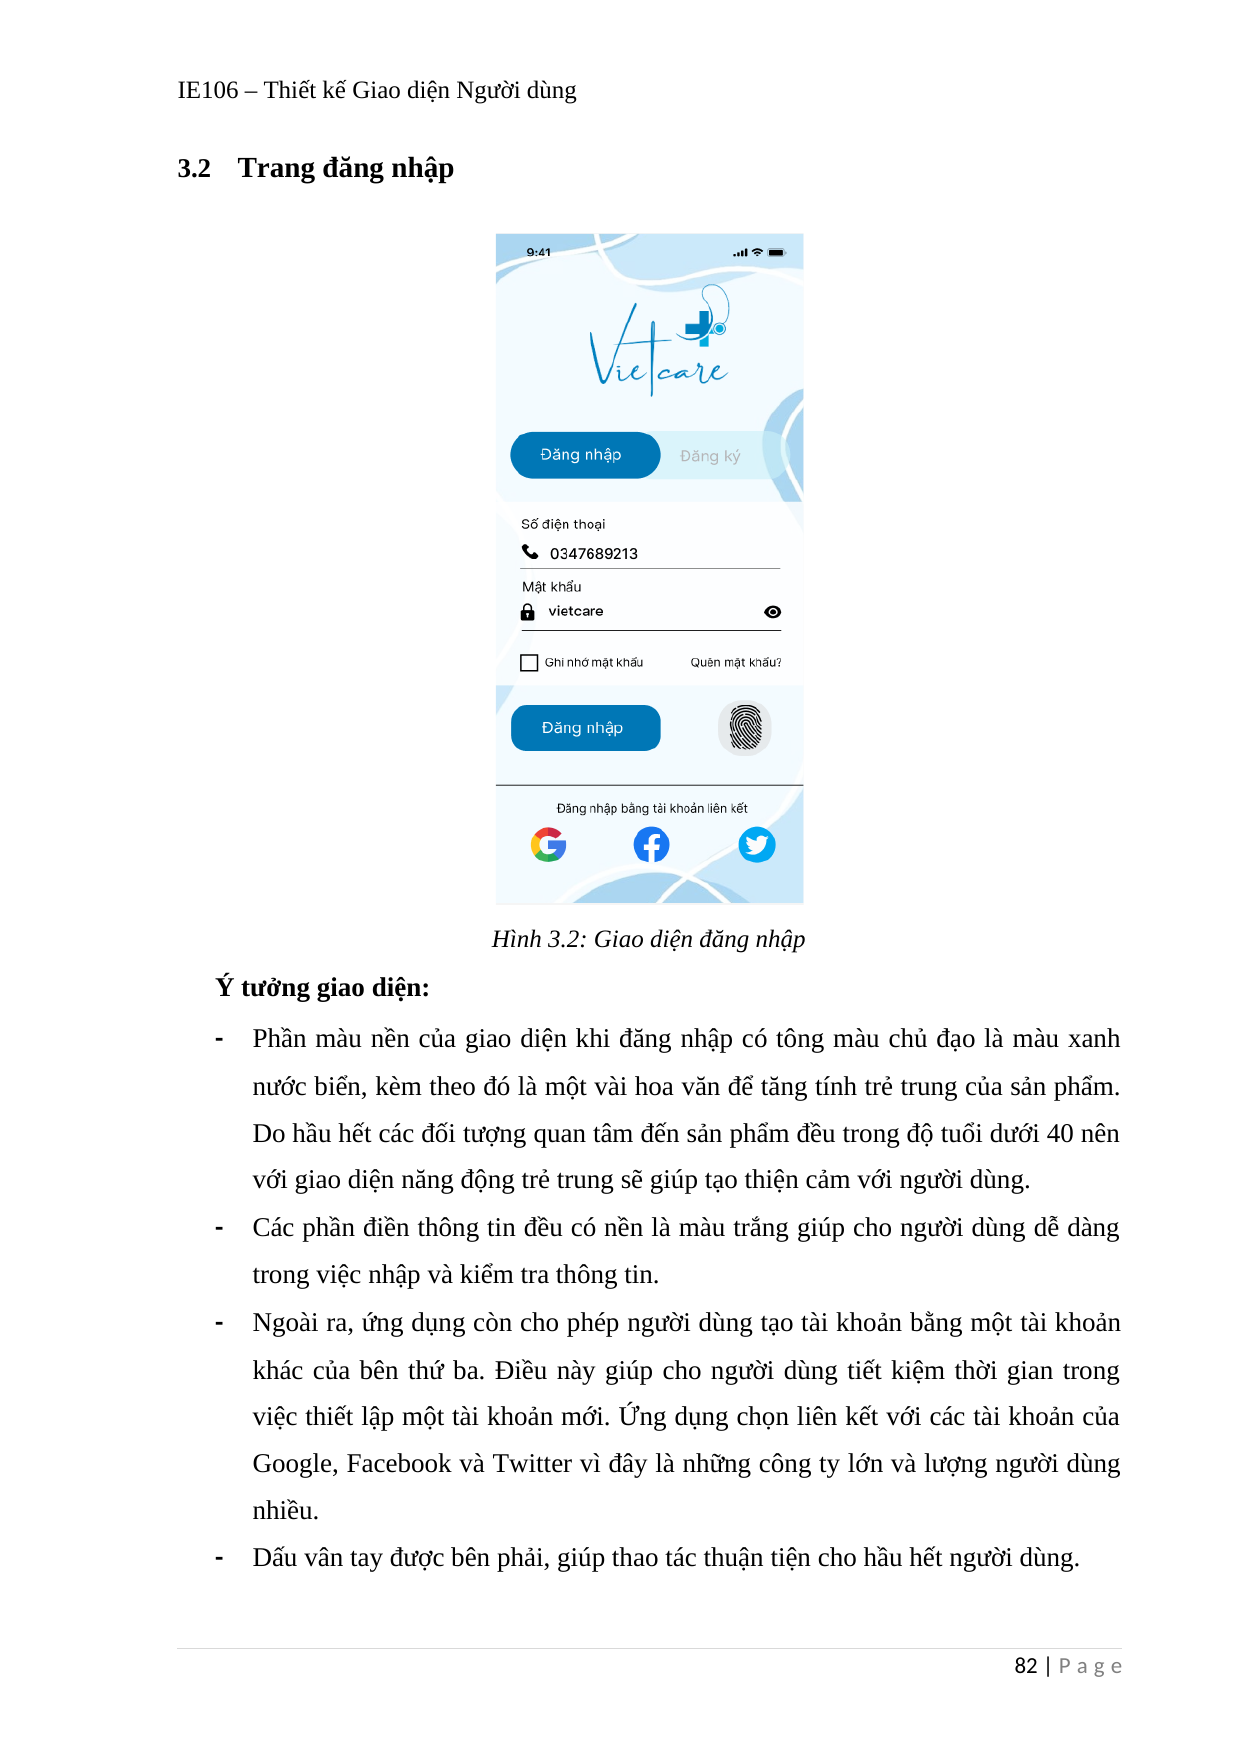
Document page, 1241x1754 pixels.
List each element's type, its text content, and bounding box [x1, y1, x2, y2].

list Phần màu nền của giao diện khi đăng nhập có tông màu chủ đạo là màu xanh nước biển, kèm theo đó là một vài hoa văn để tăng tính trẻ trung của sản phẩm. Do hầu hết các đối tượng quan tâm đến sản phẩm đều trong độ tuổi dưới 40 nên với giao diện năng động trẻ trung sẽ giúp tạo thiện cảm với người dùng. [215, 1022, 1122, 1194]
picture [495, 233, 804, 905]
subtitle Trang đăng nhập [177, 151, 1122, 184]
list Dấu vân tay được bên phải, giúp thao tác thuận tiện cho hầu hết người dùng. [215, 1541, 1122, 1573]
list Ngoài ra, ứng dụng còn cho phép người dùng tạo tài khoản bằng một tài khoản khác của bên thứ ba. Điều này giúp cho người dùng tiết kiệm thời gian trong việc thiết lập một tài khoản mới. Ứng dụng chọn liên kết với các tài khoản của Google, Facebook và Twitter vì đây là những công ty lớn và lượng người dùng nhiều. [215, 1305, 1122, 1525]
text Ý tưởng giao diện: [215, 971, 1122, 1002]
text Hình 3.2: Giao diện đăng nhập [177, 924, 1122, 952]
list Các phần điền thông tin đều có nền là màu trắng giúp cho người dùng dễ dàng trong việc nhập và kiểm tra thông tin. [215, 1210, 1122, 1290]
